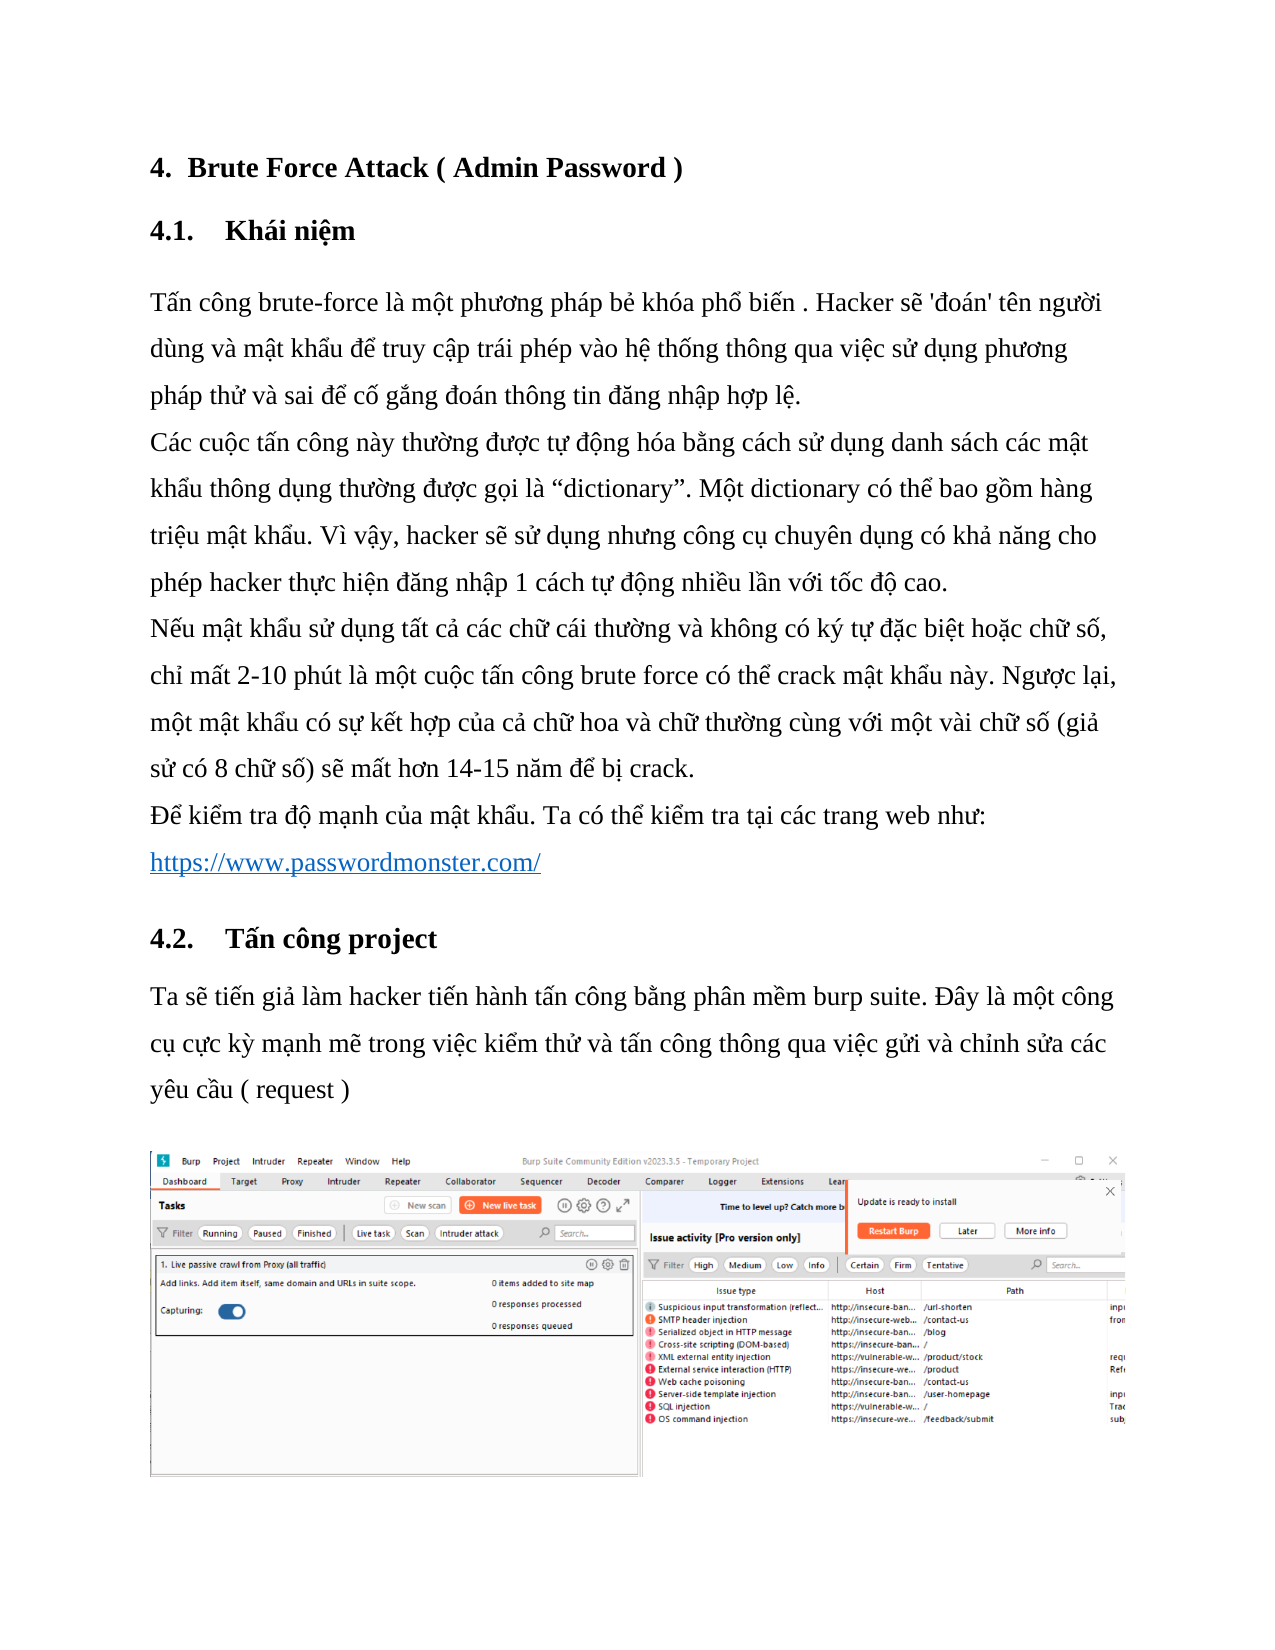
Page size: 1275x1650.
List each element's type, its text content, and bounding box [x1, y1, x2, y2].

picture [150, 1151, 1125, 1477]
subtitle Brute Force Attack ( Admin Password ) [150, 150, 1125, 183]
subtitle Khái niệm [150, 213, 1125, 246]
text Ta sẽ tiến giả làm hacker tiến hành tấn công bằng phân mềm burp suite. Đây là một công cụ cực kỳ mạnh mẽ trong việc kiểm thử và tấn công thông qua việc gửi và chỉnh sửa các yêu cầu ( request ) [150, 980, 1125, 1105]
text Nếu mật khẩu sử dụng tất cả các chữ cái thường và không có ký tự đặc biệt hoặc chữ số, chỉ mất 2-10 phút là một cuộc tấn công brute force có thể crack mật khẩu này. Ngược lại, một mật khẩu có sự kết hợp của cả chữ hoa và chữ thường cùng với một vài chữ số (giả sử có 8 chữ số) sẽ mất hơn 14-15 năm để bị crack. [150, 612, 1125, 783]
text Tấn công brute-force là một phương pháp bẻ khóa phổ biến . Hacker sẽ 'đoán' tên người dùng và mật khẩu để truy cập trái phép vào hệ thống thông qua việc sử dụng phương pháp thử và sai để cố gắng đoán thông tin đăng nhập hợp lệ. [150, 286, 1125, 410]
subtitle Tấn công project [150, 922, 1125, 955]
text Các cuộc tấn công này thường được tự động hóa bằng cách sử dụng danh sách các mật khẩu thông dụng thường được gọi là “dictionary”. Một dictionary có thể bao gồm hàng triệu mật khẩu. Vì vậy, hacker sẽ sử dụng nhưng công cụ chuyên dụng có khả năng cho phép hacker thực hiện đăng nhập 1 cách tự động nhiều lần với tốc độ cao. [150, 426, 1125, 597]
text Để kiểm tra độ mạnh của mật khẩu. Ta có thể kiểm tra tại các trang web như: https://www.passwordmonster.com/ [150, 799, 1125, 877]
